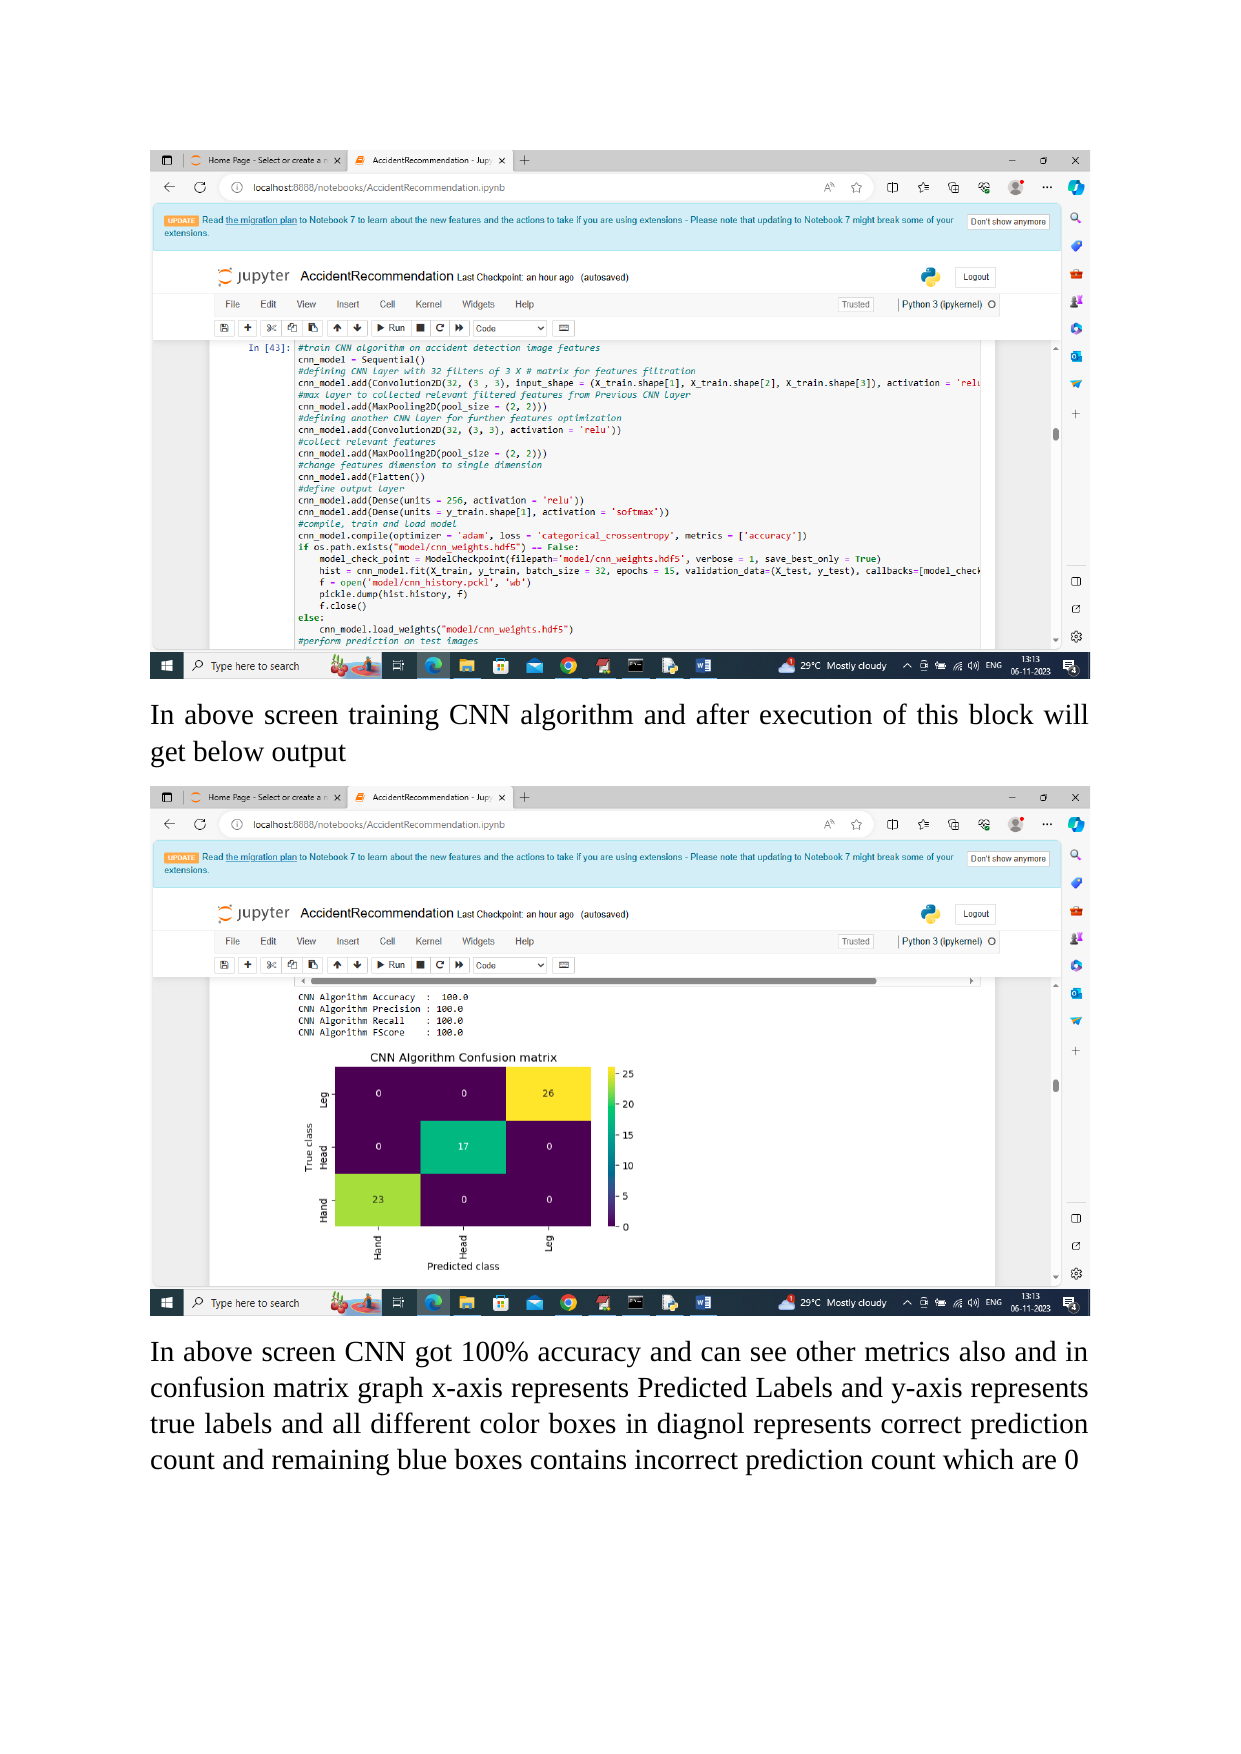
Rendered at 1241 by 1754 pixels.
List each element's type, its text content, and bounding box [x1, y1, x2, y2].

picture [150, 786, 1091, 1316]
text In above screen training CNN algorithm and after execution of this block will get below output [150, 697, 1090, 767]
text In above screen CNN got 100% accuracy and can see other metrics also and in confusion matrix graph x-axis represents Predicted Labels and y-axis represents true labels and all different color boxes in diagnol represents correct prediction count and remaining blue boxes contains incorrect prediction count which are 0 [150, 1334, 1090, 1476]
picture [150, 150, 1091, 679]
